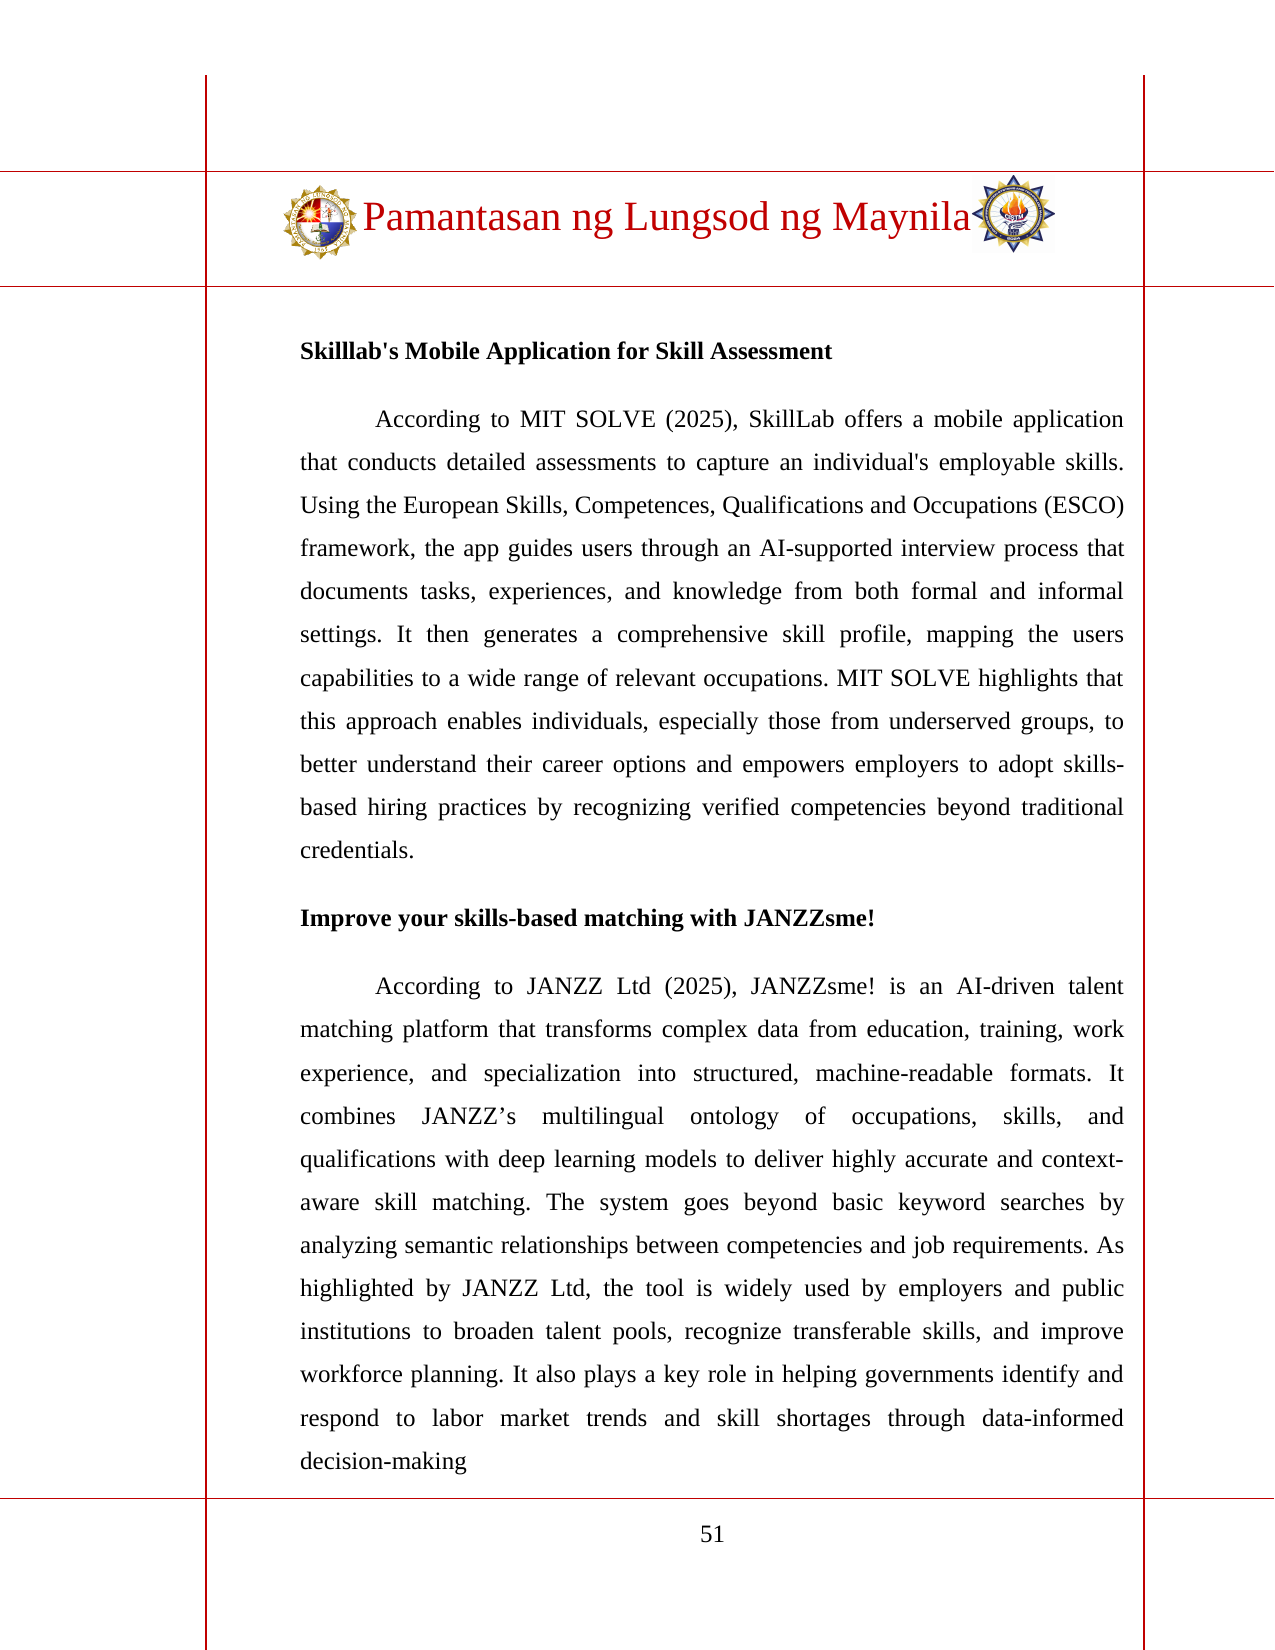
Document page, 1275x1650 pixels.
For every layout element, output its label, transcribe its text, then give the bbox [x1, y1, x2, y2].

picture [971, 175, 1055, 253]
text According to MIT SOLVE (2025), SkillLab offers a mobile application that conducts detailed assessments to capture an individual's employable skills. Using the European Skills, Competences, Qualifications and Occupations (ESCO) framework, the app guides users through an AI-supported interview process that documents tasks, experiences, and knowledge from both formal and informal settings. It then generates a comprehensive skill profile, mapping the users capabilities to a wide range of relevant occupations. MIT SOLVE highlights that this approach enables individuals, especially those from underserved groups, to better understand their career options and empowers employers to adopt skills-based hiring practices by recognizing verified competencies beyond traditional credentials. [300, 404, 1125, 864]
text Improve your skills-based matching with JANZZsme! [225, 903, 1125, 932]
picture [281, 183, 359, 262]
text According to JANZZ Ltd (2025), JANZZsme! is an AI-driven talent matching platform that transforms complex data from education, training, work experience, and specialization into structured, machine-readable formats. It combines JANZZ’s multilingual ontology of occupations, skills, and qualifications with deep learning models to deliver highly accurate and context-aware skill matching. The system goes beyond basic keyword searches by analyzing semantic relationships between competencies and job requirements. As highlighted by JANZZ Ltd, the tool is widely used by employers and public institutions to broaden talent pools, recognize transferable skills, and improve workforce planning. It also plays a key role in helping governments identify and respond to labor market trends and skill shortages through data-informed decision-making [300, 971, 1125, 1474]
text Skilllab's Mobile Application for Skill Assessment [225, 336, 1125, 364]
